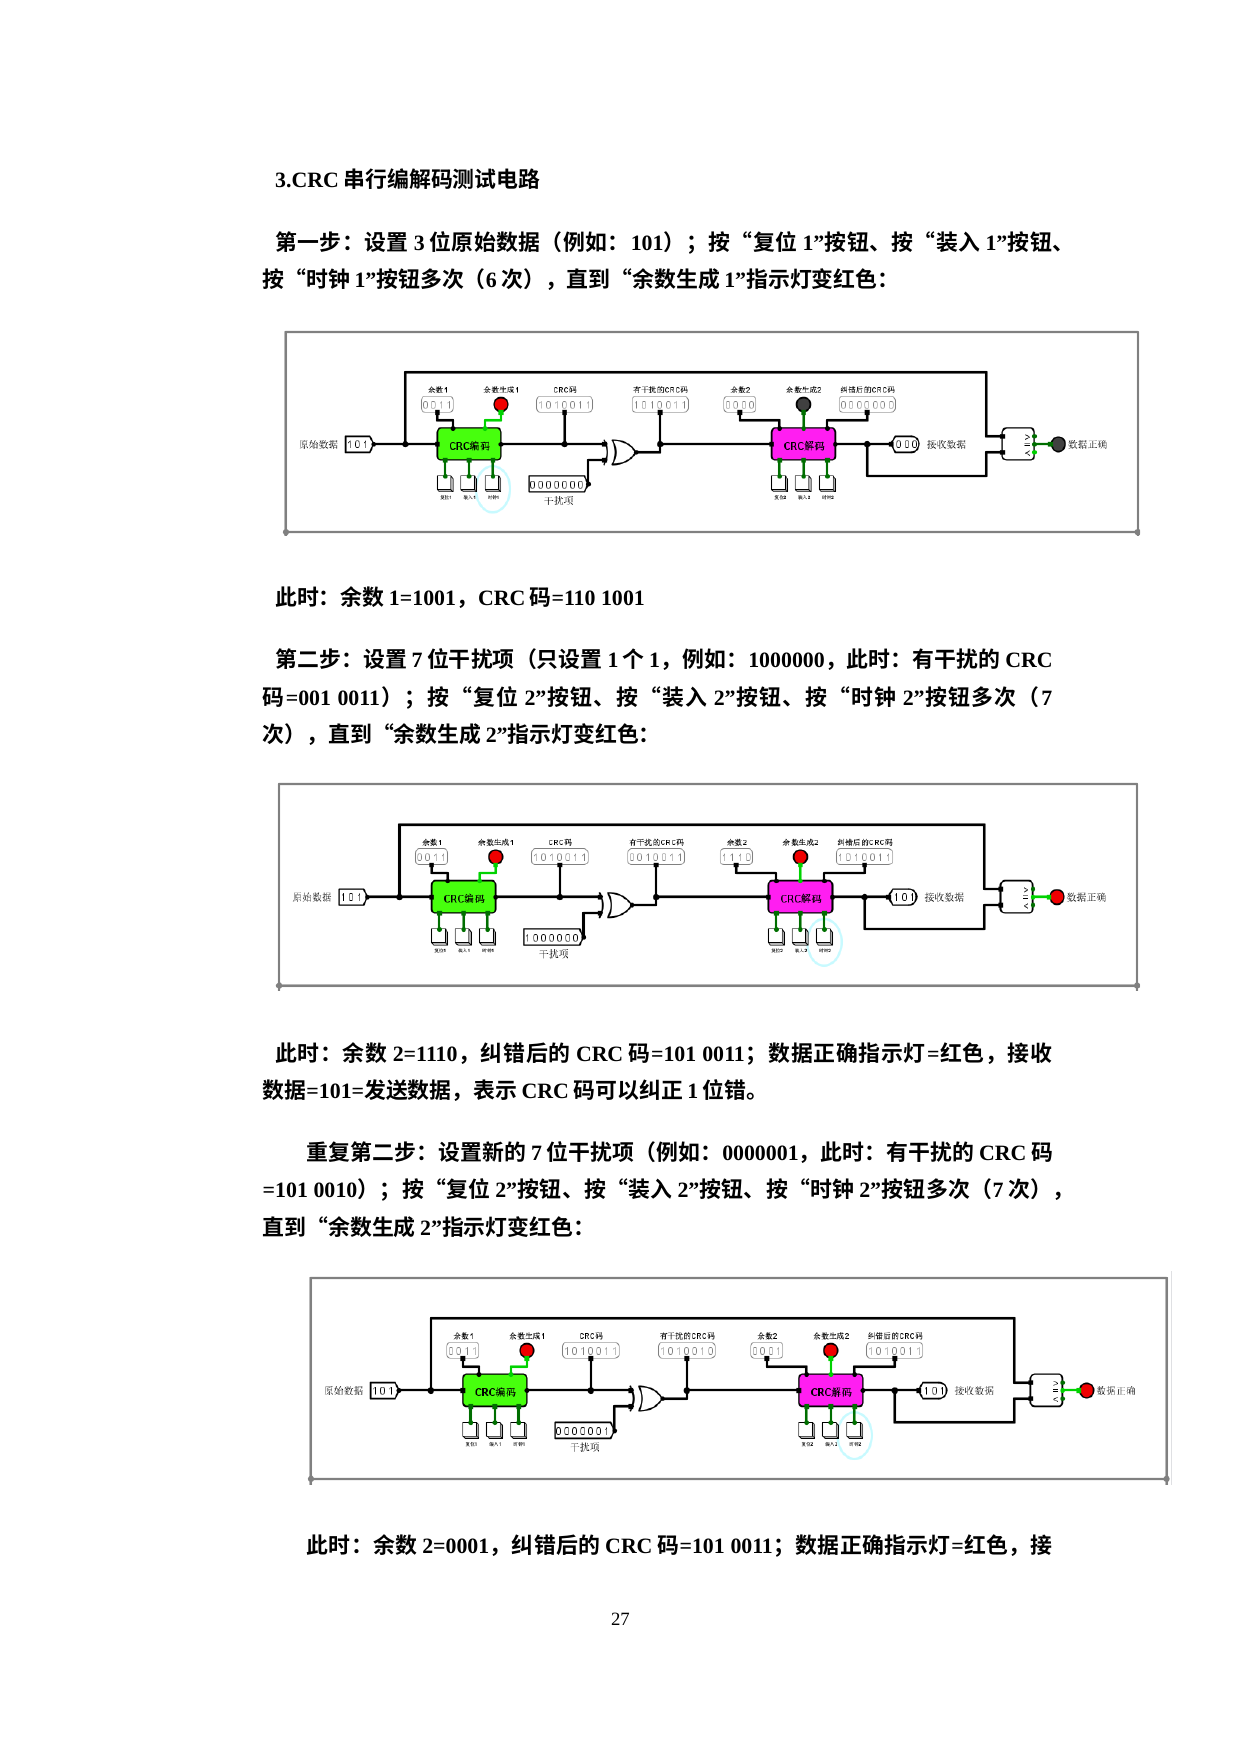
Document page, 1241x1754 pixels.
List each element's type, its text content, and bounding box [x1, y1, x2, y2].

list 此时：余数1=1001，CRC码=110 1001 [262, 580, 1053, 612]
list 重复第二步：设置新的7位干扰项（例如：0000001，此时：有干扰的CRC码=101 0010）；按“复位2”按钮、按“装入2”按钮、按“时钟2”按钮多次（7次），直到“余数生成2”指示灯变红色： [262, 1134, 1053, 1242]
list 第一步：设置3位原始数据（例如：101）；按“复位1”按钮、按“装入1”按钮、按“时钟1”按钮多次（6次），直到“余数生成1”指示灯变红色： [262, 224, 1053, 294]
picture [275, 778, 1141, 991]
list 3.CRC串行编解码测试电路 [262, 162, 1053, 194]
picture [306, 1271, 1172, 1485]
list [262, 1528, 1053, 1560]
list 此时：余数2=1110，纠错后的CRC码=101 0011；数据正确指示灯=红色，接收数据=101=发送数据，表示CRC码可以纠正1位错。 [262, 1035, 1053, 1105]
picture [275, 323, 1141, 536]
list 第二步：设置7位干扰项（只设置1个1，例如：1000000，此时：有干扰的CRC码=001 0011）；按“复位2”按钮、按“装入2”按钮、按“时钟2”按钮多次（7次），直到“余数生成2”指示灯变红色： [262, 642, 1053, 749]
